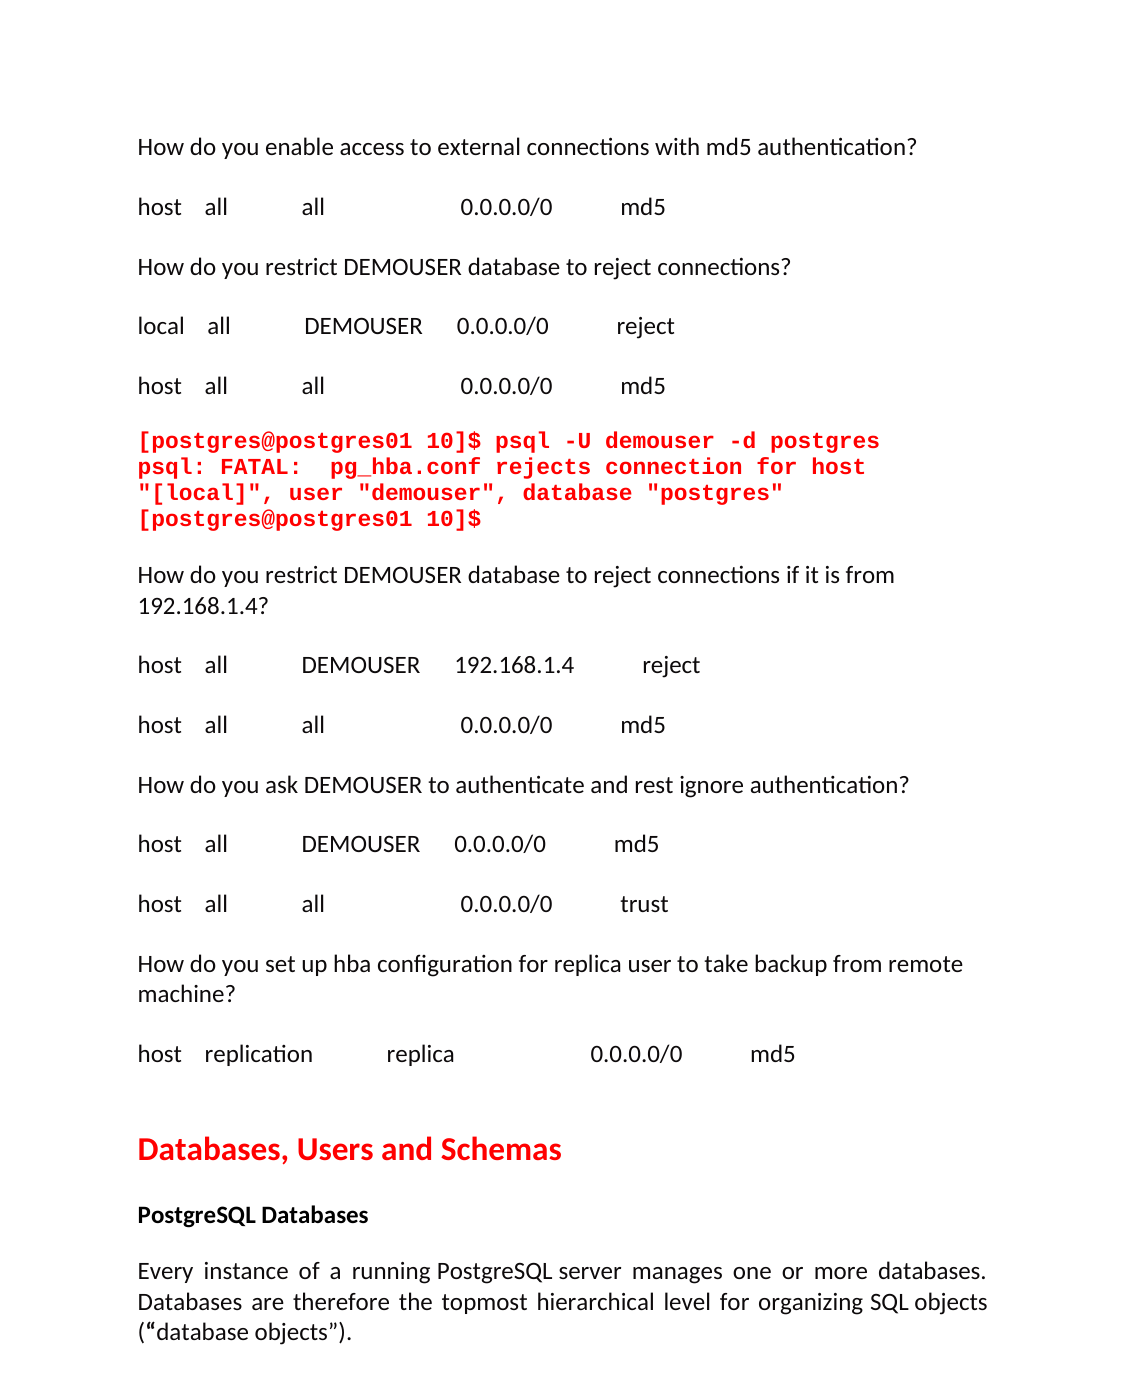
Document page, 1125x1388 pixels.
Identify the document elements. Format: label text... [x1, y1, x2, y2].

text How do you enable access to external connections with md5 authentication? [137, 131, 987, 162]
text local all DEMOUSER 0.0.0.0/0 reject [137, 310, 987, 341]
text How do you ask DEMOUSER to authenticate and rest ignore authentication? [137, 769, 987, 799]
text Databases, Users and Schemas [137, 1128, 987, 1169]
text host replication replica 0.0.0.0/0 md5 [137, 1038, 987, 1069]
text How do you set up hba configuration for replica user to take backup from remote machine? [137, 948, 987, 1009]
text host all DEMOUSER 0.0.0.0/0 md5 [137, 829, 987, 859]
text psql: FATAL: pg_hba.conf rejects connection for host "[local]", user "demouser", database "postgres" [137, 456, 987, 507]
text [postgres@postgres01 10]$ psql -U demouser -d postgres [137, 430, 987, 456]
text host all all 0.0.0.0/0 trust [137, 888, 987, 919]
text host all all 0.0.0.0/0 md5 [137, 709, 987, 740]
text Every instance of a running PostgreSQL server manages one or more databases. Databases are therefore the topmost hierarchical level for organizing SQL objects (“database objects”). [137, 1256, 987, 1347]
text How do you restrict DEMOUSER database to reject connections? [137, 251, 987, 281]
text host all all 0.0.0.0/0 md5 [137, 370, 987, 401]
text How do you restrict DEMOUSER database to reject connections if it is from 192.168.1.4? [137, 559, 987, 620]
text PostgreSQL Databases [137, 1200, 987, 1230]
text host all all 0.0.0.0/0 md5 [137, 191, 987, 221]
text host all DEMOUSER 192.168.1.4 reject [137, 649, 987, 680]
text [postgres@postgres01 10]$ [137, 507, 987, 533]
